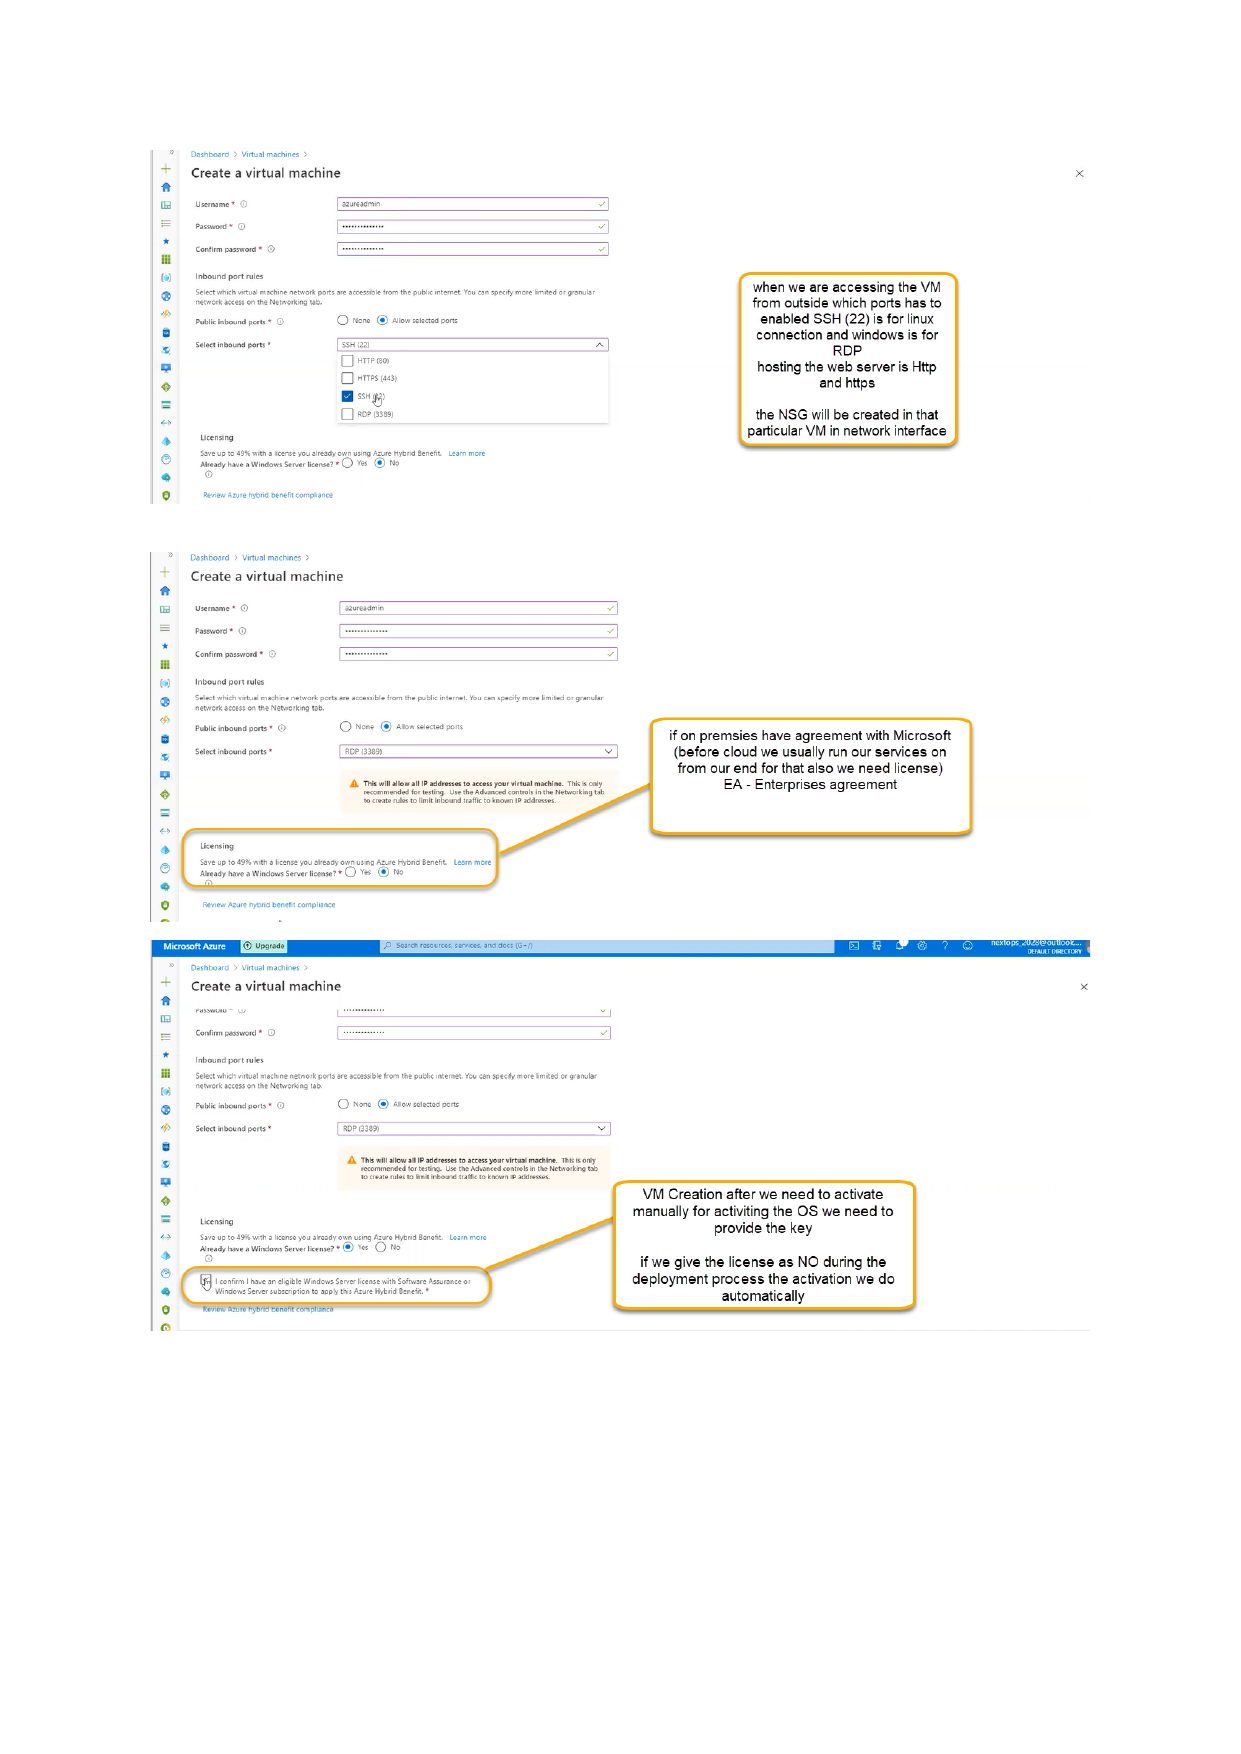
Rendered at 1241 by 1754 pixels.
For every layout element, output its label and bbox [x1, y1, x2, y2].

picture [150, 940, 1091, 1331]
picture [150, 552, 1091, 922]
picture [150, 150, 1091, 504]
